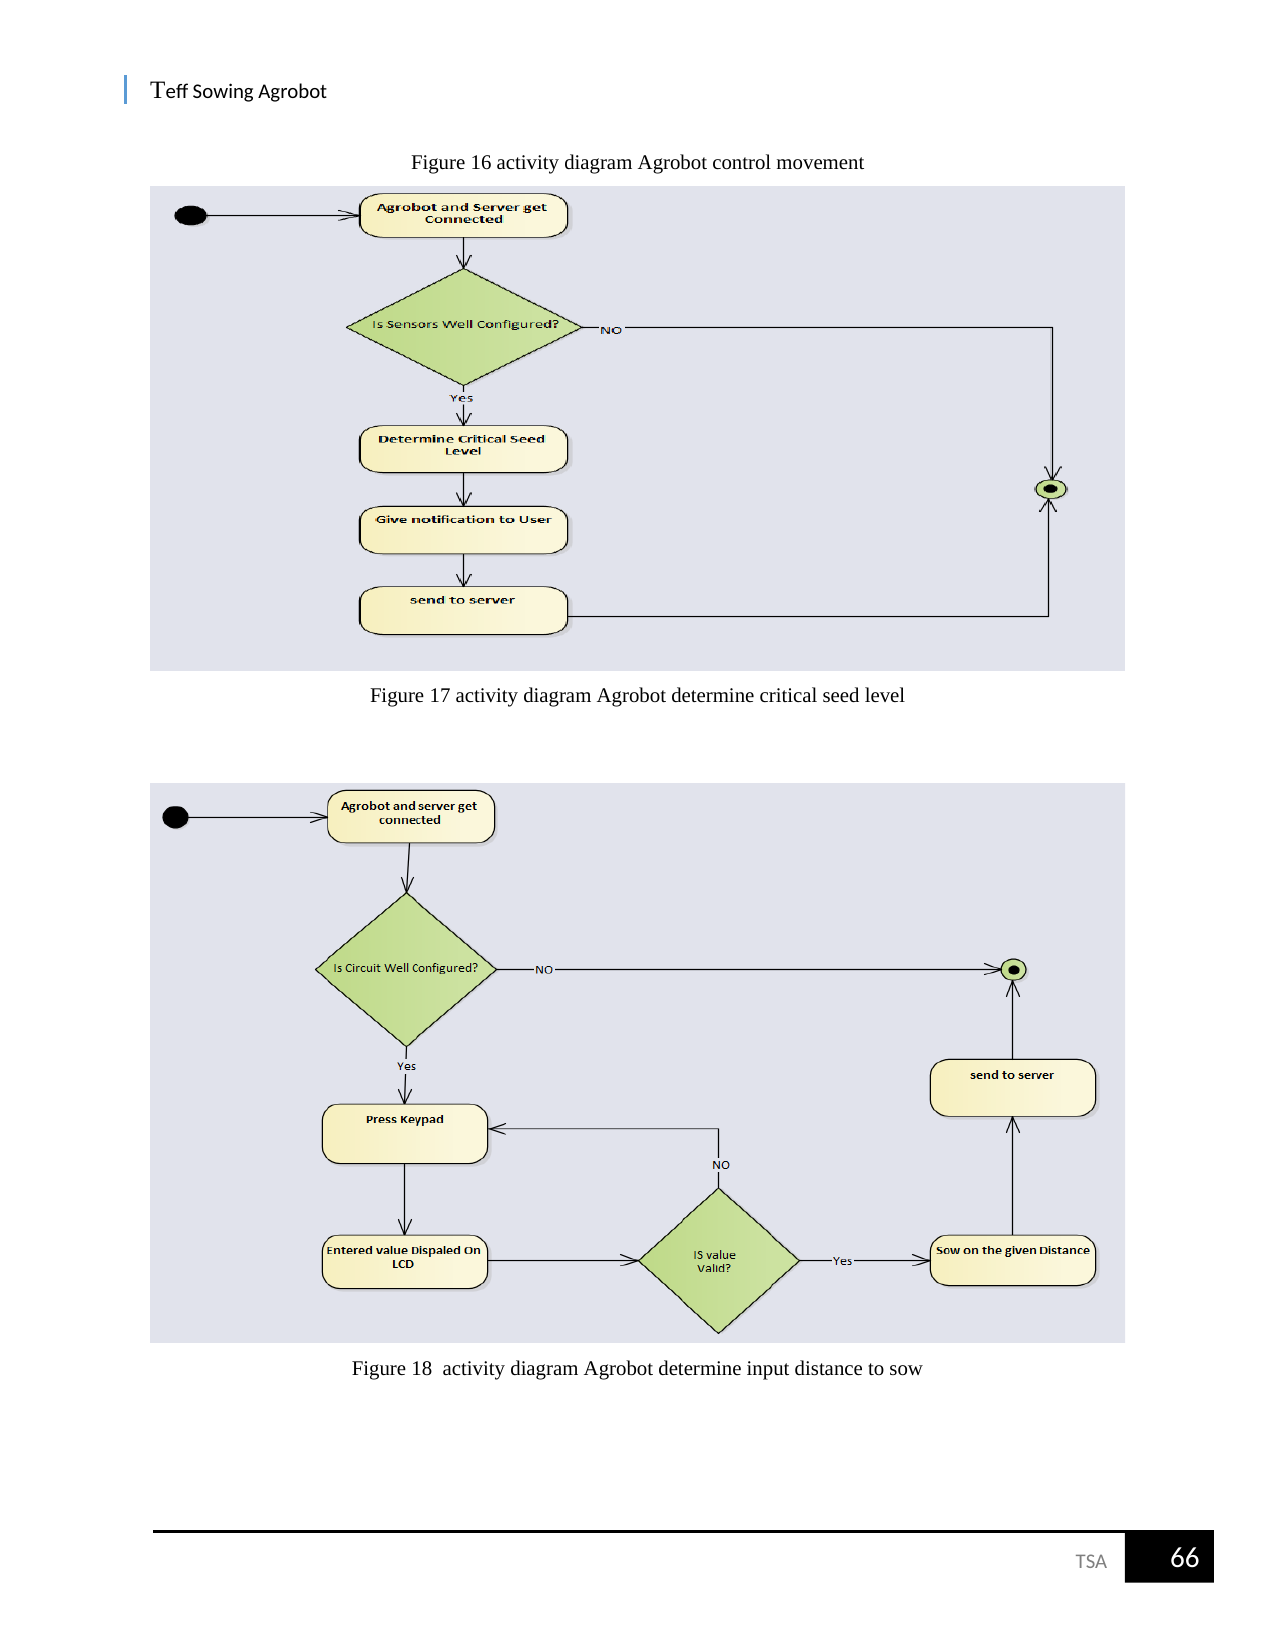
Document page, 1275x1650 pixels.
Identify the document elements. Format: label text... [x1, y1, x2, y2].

text Figure 18 activity diagram Agrobot determine input distance to sow [150, 1356, 1125, 1380]
text Figure 16 activity diagram Agrobot control movement [150, 150, 1125, 174]
text Figure 17 activity diagram Agrobot determine critical seed level [150, 683, 1125, 707]
picture [150, 186, 1125, 671]
picture [150, 783, 1125, 1343]
